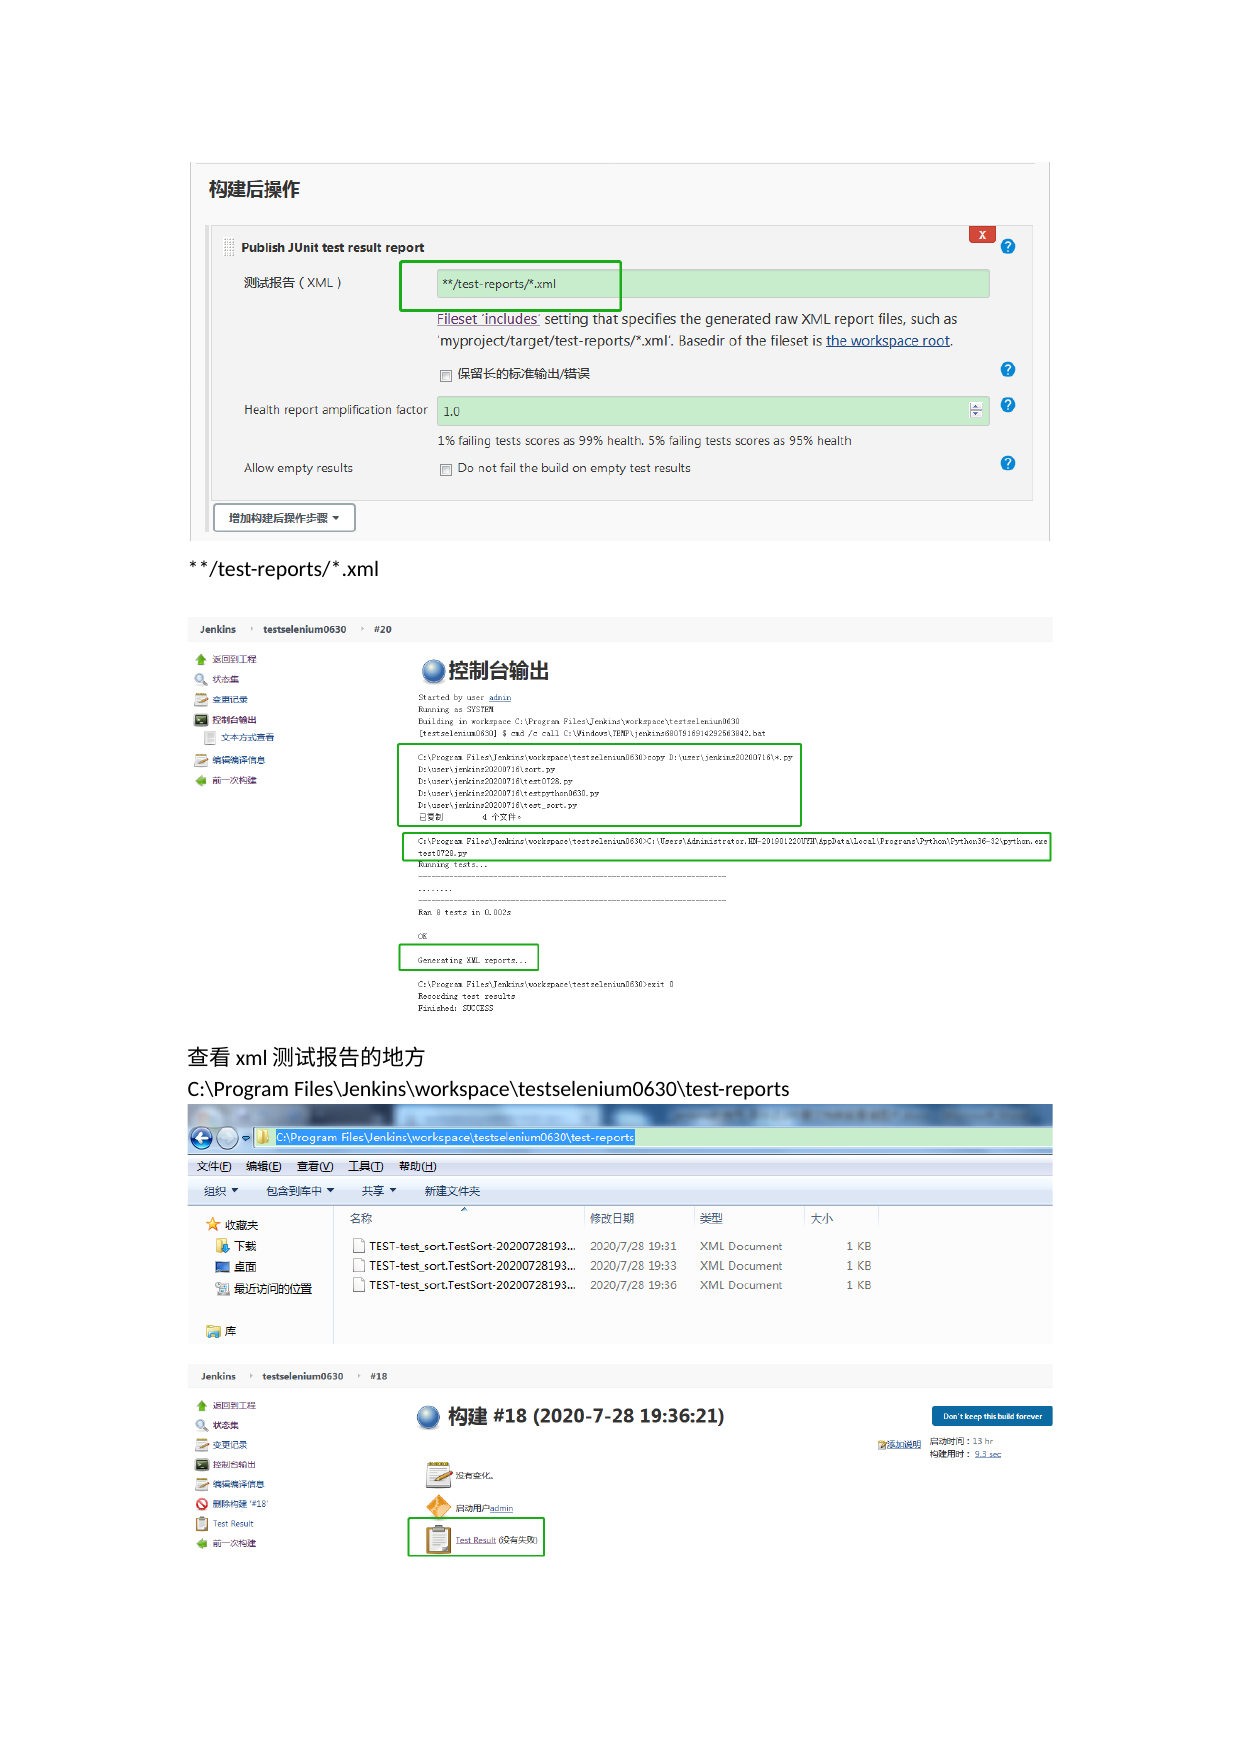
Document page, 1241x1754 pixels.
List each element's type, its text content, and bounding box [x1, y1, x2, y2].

picture [187, 1104, 1053, 1344]
text **/test-reports/*.xml [187, 552, 1053, 584]
picture [187, 617, 1053, 1015]
picture [187, 1364, 1053, 1563]
picture [187, 162, 1053, 541]
text 查看xml 测试报告的地方 [187, 1039, 1053, 1072]
text C:\Program Files\Jenkins\workspace\testselenium0630\test-reports [187, 1072, 1053, 1104]
